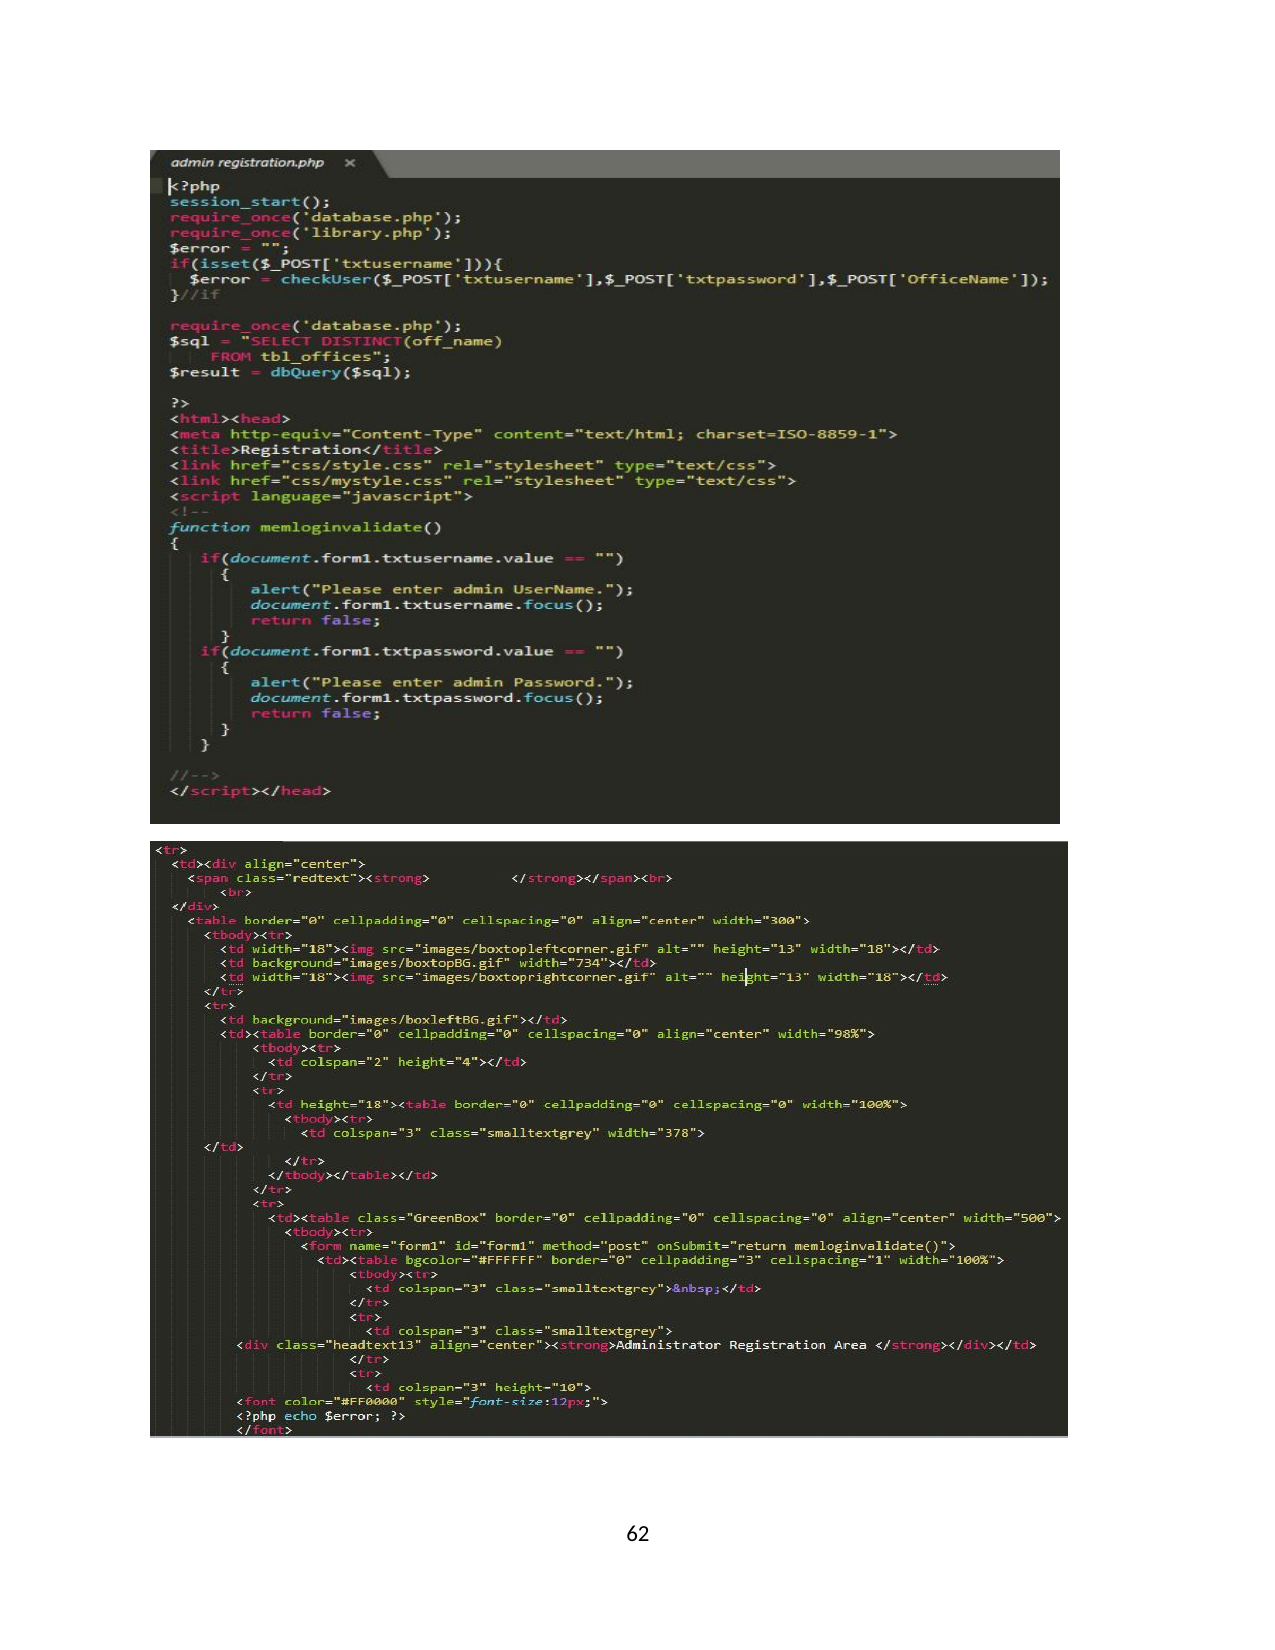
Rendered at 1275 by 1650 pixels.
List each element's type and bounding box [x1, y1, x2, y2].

picture [150, 150, 1060, 824]
picture [150, 841, 1068, 1438]
